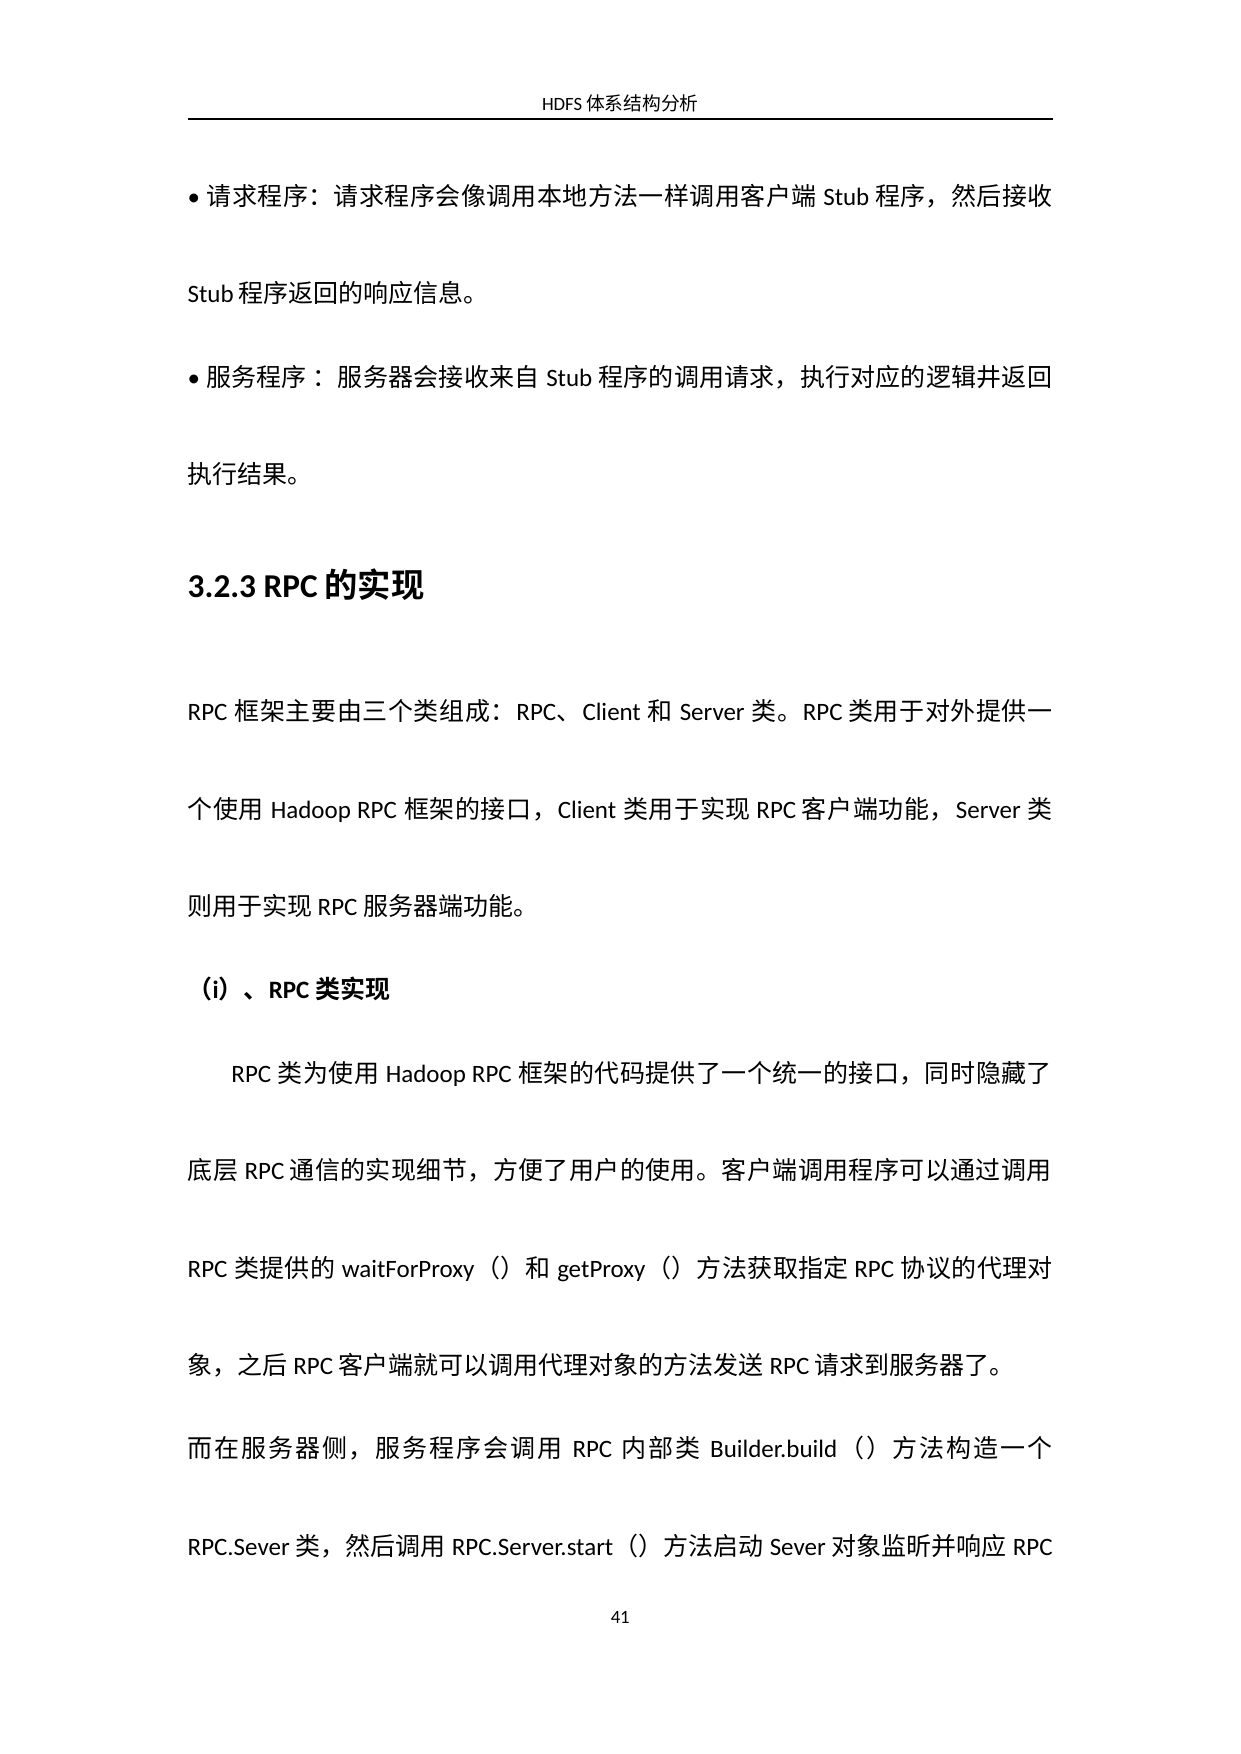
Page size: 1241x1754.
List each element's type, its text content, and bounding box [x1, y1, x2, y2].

text RPC 框架主要由三个类组成：RPC、Client 和 Server 类。RPC类用于对外提供一个使用 Hadoop RPC 框架的接口，Client 类用于实现RPC客户端功能，Server 类则用于实现RPC 服务器端功能。 [187, 677, 1053, 937]
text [187, 1414, 1053, 1577]
text • 服务程序 ：服务器会接收来自 Stub 程序的调用请求，执行对应的逻辑井返回执行结果。 [187, 343, 1053, 505]
subtitle 3.2.3 RPC的实现 [187, 550, 1053, 615]
text RPC 类为使用 Hadoop RPC 框架的代码提供了一个统一的接口，同时隐藏了底层 RPC通信的实现细节，方便了用户的使用。客户端调用程序可以通过调用 RPC 类提供的 waitForProxy（）和 getProxy（）方法获取指定RPC 协议的代理对象，之后 RPC 客户端就可以调用代理对象的方法发送 RPC请求到服务器了。 [187, 1039, 1053, 1396]
text （i）、RPC 类实现 [187, 956, 1053, 1021]
text • 请求程序：请求程序会像调用本地方法一样调用客户端Stub程序，然后接收 Stub程序返回的响应信息。 [187, 162, 1053, 324]
